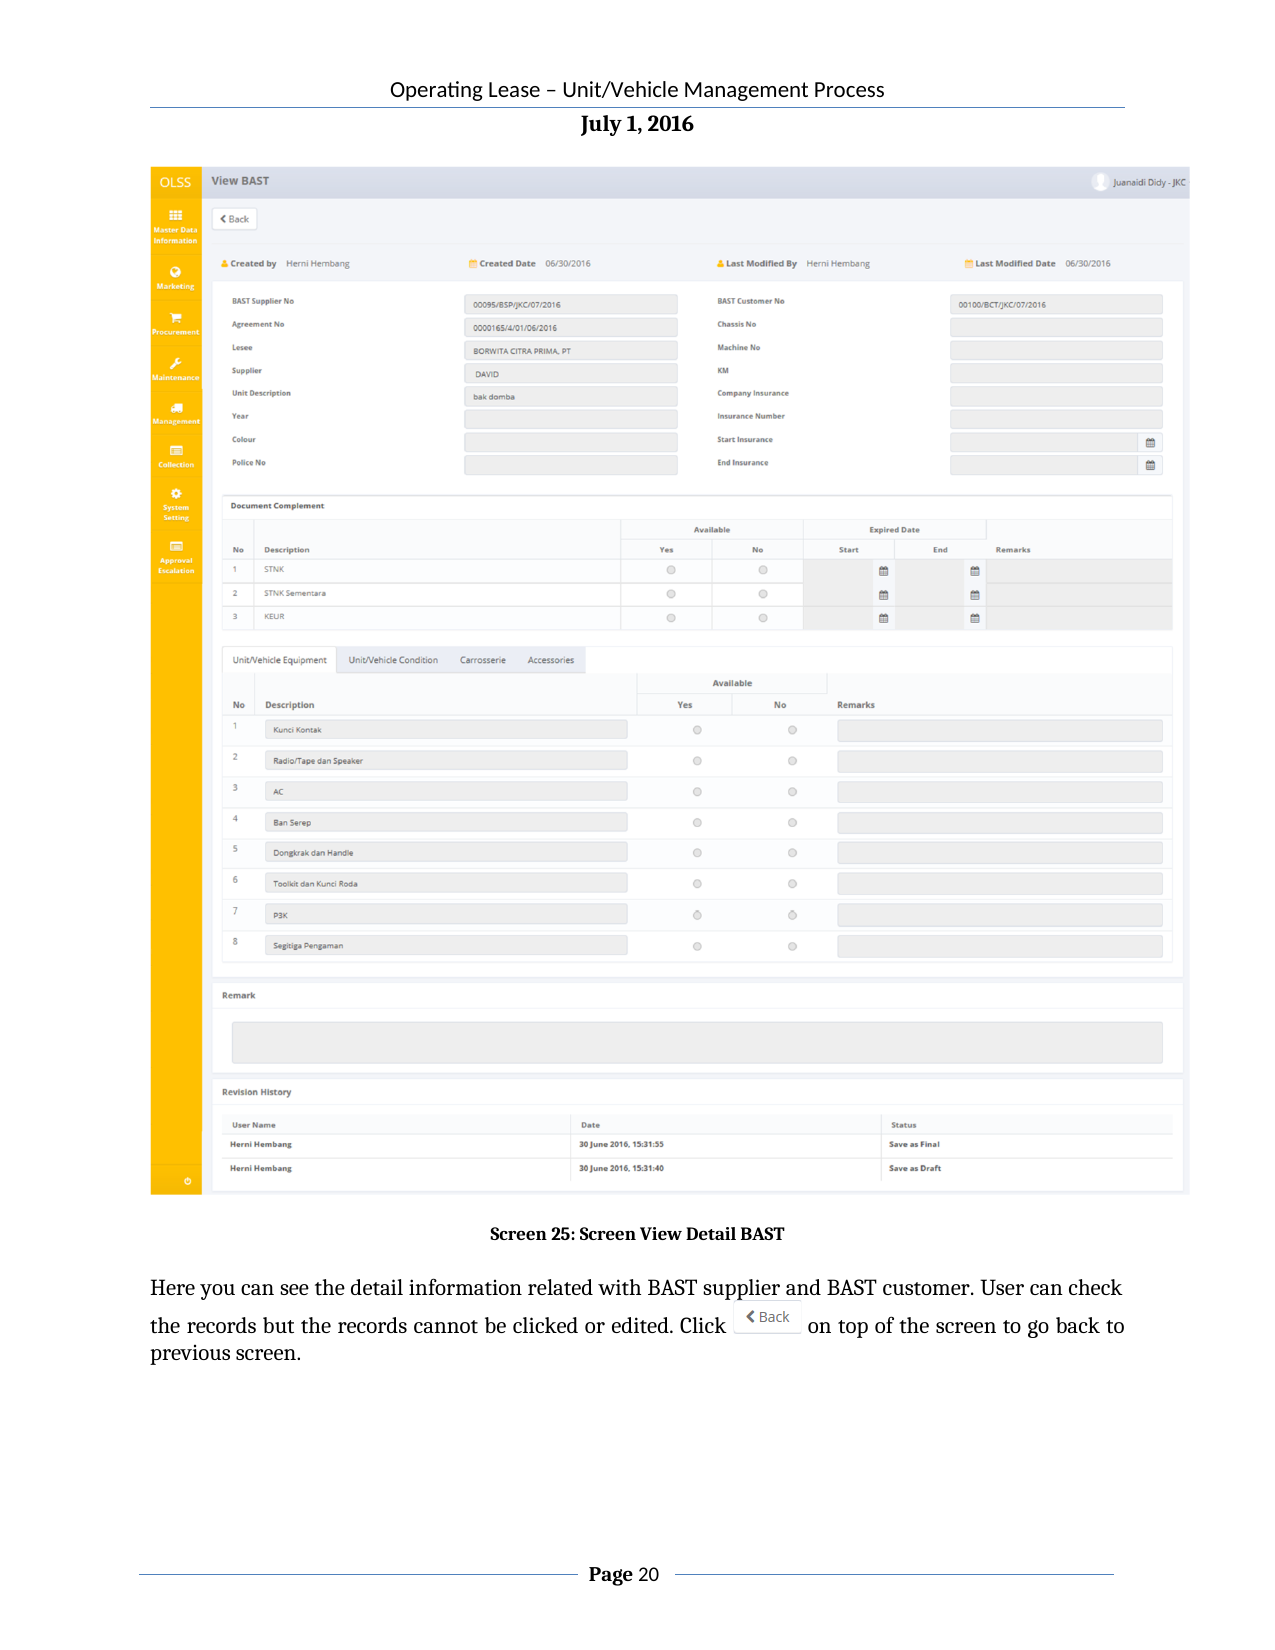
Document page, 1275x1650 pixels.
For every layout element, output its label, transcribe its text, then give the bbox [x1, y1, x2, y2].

text Screen 25: Screen View Detail BAST [150, 1224, 1125, 1245]
text Here you can see the detail information related with BAST supplier and BAST customer. User can check the records but the records cannot be clicked or edited. Click on top of the screen to go back to previous screen. [150, 1274, 1125, 1366]
picture [733, 1300, 802, 1334]
picture [150, 166, 1190, 1195]
